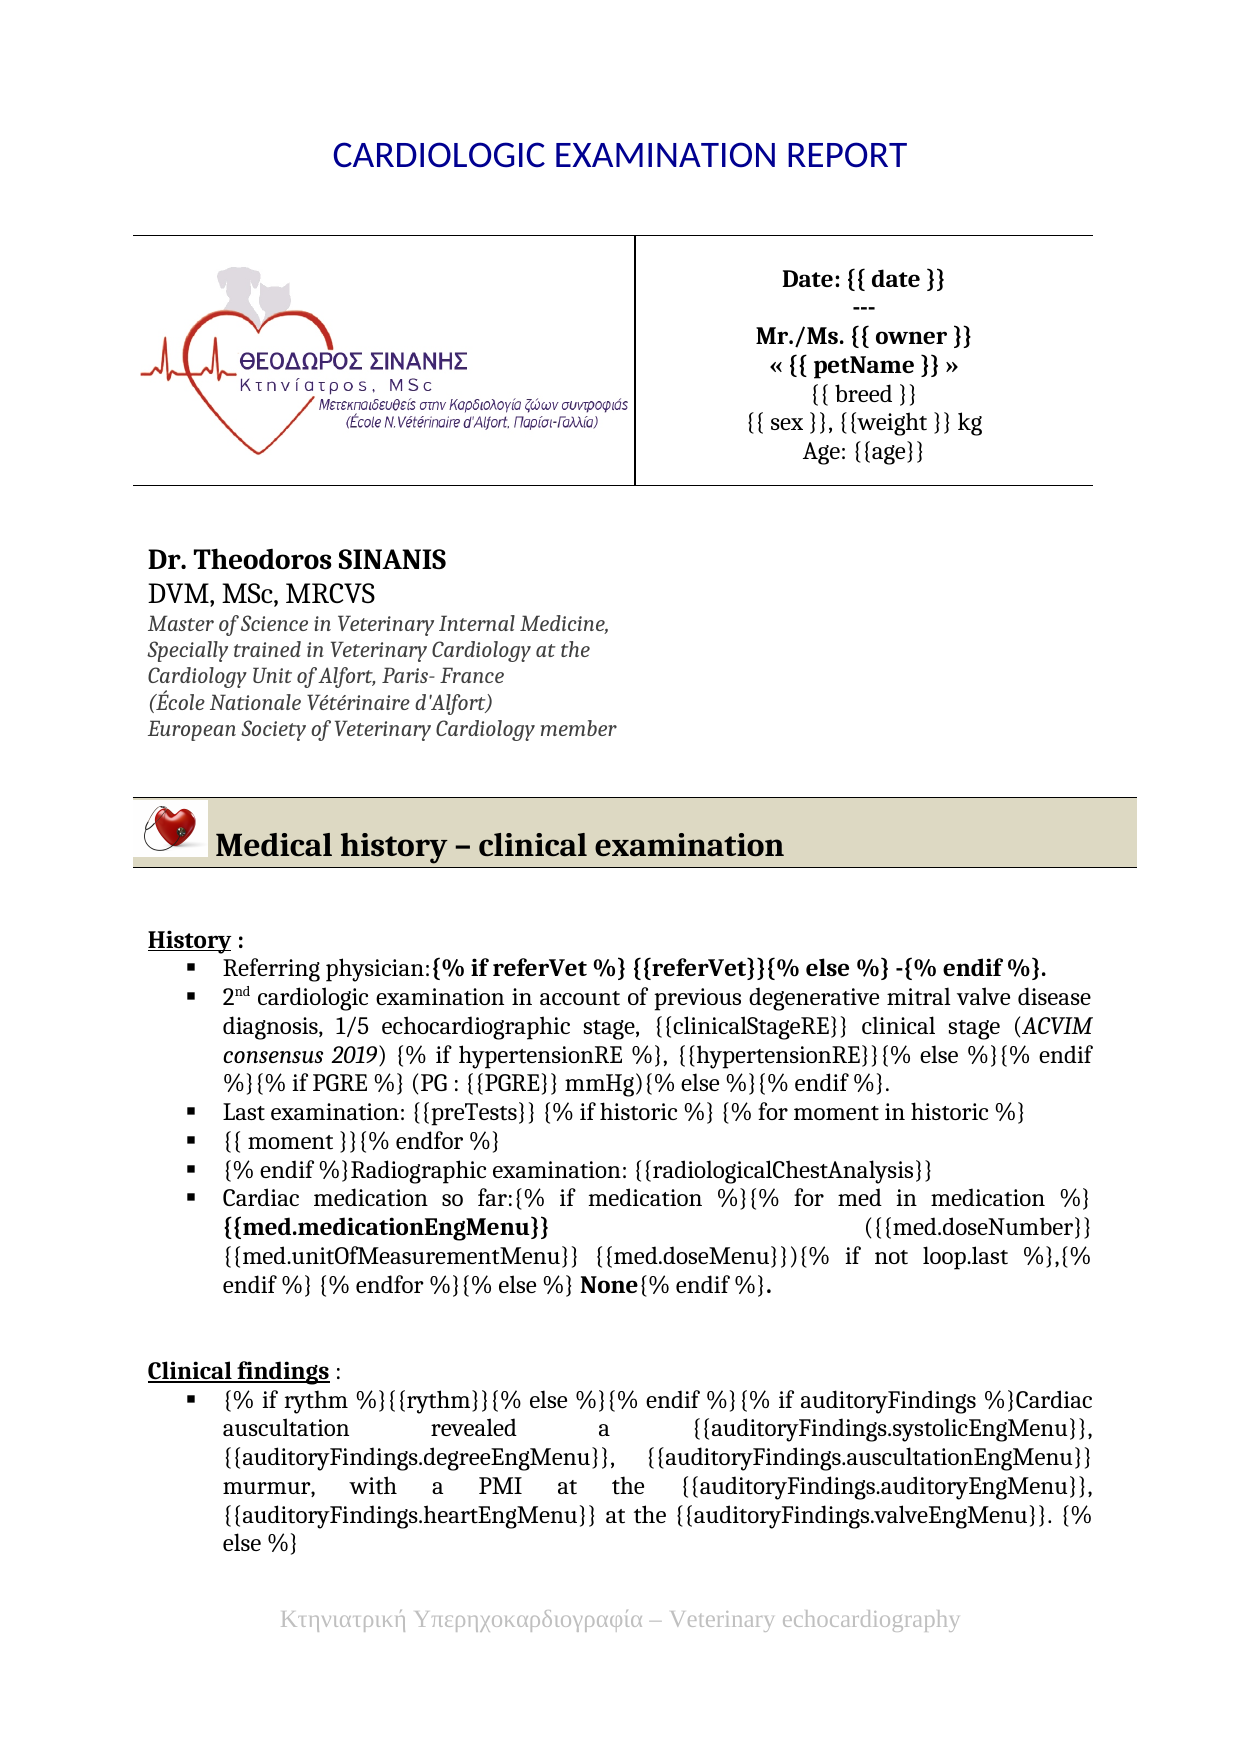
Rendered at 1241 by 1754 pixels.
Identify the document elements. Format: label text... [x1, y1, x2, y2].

list Referring physician:{% if referVet %} {{referVet}}{% else %} -{% endif %}. [185, 954, 1092, 983]
picture [140, 264, 629, 460]
text Cardiology Unit of Alfort, Paris- France [148, 663, 1092, 689]
subtitle Cardiologic examination report [148, 131, 1092, 177]
list Last examination: {{preTests}} {% if historic %} {% for moment in historic %} [185, 1098, 1092, 1127]
list {{ moment }}{% endfor %} [185, 1127, 1092, 1156]
list {% if rythm %}{{rythm}}{% else %}{% endif %}{% if auditoryFindings %}Cardiac auscultation revealed a {{auditoryFindings.systolicEngMenu}}, {{auditoryFindings.degreeEngMenu}}, {{auditoryFindings.auscultationEngMenu}} murmur, with a PMI at the {{auditoryFindings.auditoryEngMenu}}, {{auditoryFindings.heartEngMenu}} at the {{auditoryFindings.valveEngMenu}}. {% else %} [185, 1386, 1092, 1558]
list Clinical findings : [148, 1357, 1092, 1386]
table_header Date: {{ date }} --- Mr./Ms. {{ owner }} « {{ petName }} » {{ breed }} {{ sex }}, {{weight }} kg Age: {{age}} [636, 236, 1093, 485]
text Dr. Theodoros SINANIS [148, 543, 1092, 577]
picture [132, 800, 208, 857]
table_header [133, 236, 634, 485]
text Master of Science in Veterinary Internal Medicine, [148, 610, 1092, 637]
text (École Nationale Vétérinaire d'Alfort) [148, 689, 1092, 716]
text DVM, MSc, MRCVS [148, 577, 1092, 610]
text Medical history – clinical examination [133, 798, 1137, 867]
text Specially trained in Veterinary Cardiology at the [148, 637, 1092, 663]
text History : [148, 926, 1092, 954]
list 2nd cardiologic examination in account of previous degenerative mitral valve disease diagnosis, 1/5 echocardiographic stage, {{clinicalStageRE}} clinical stage (ACVIM consensus 2019) {% if hypertensionRE %}, {{hypertensionRE}}{% else %}{% endif %}{% if PGRE %} (PG : {{PGRE}} mmHg){% else %}{% endif %}. [185, 983, 1092, 1098]
list Cardiac medication so far:{% if medication %}{% for med in medication %} {{med.medicationEngMenu}} ({{med.doseNumber}} {{med.unitOfMeasurementMenu}} {{med.doseMenu}}){% if not loop.last %},{% endif %} {% endfor %}{% else %} None{% endif %}. [185, 1184, 1092, 1299]
text European Society of Veterinary Cardiology member [148, 716, 1092, 742]
list {% endif %}Radiographic examination: {{radiologicalChestAnalysis}} [185, 1156, 1092, 1184]
